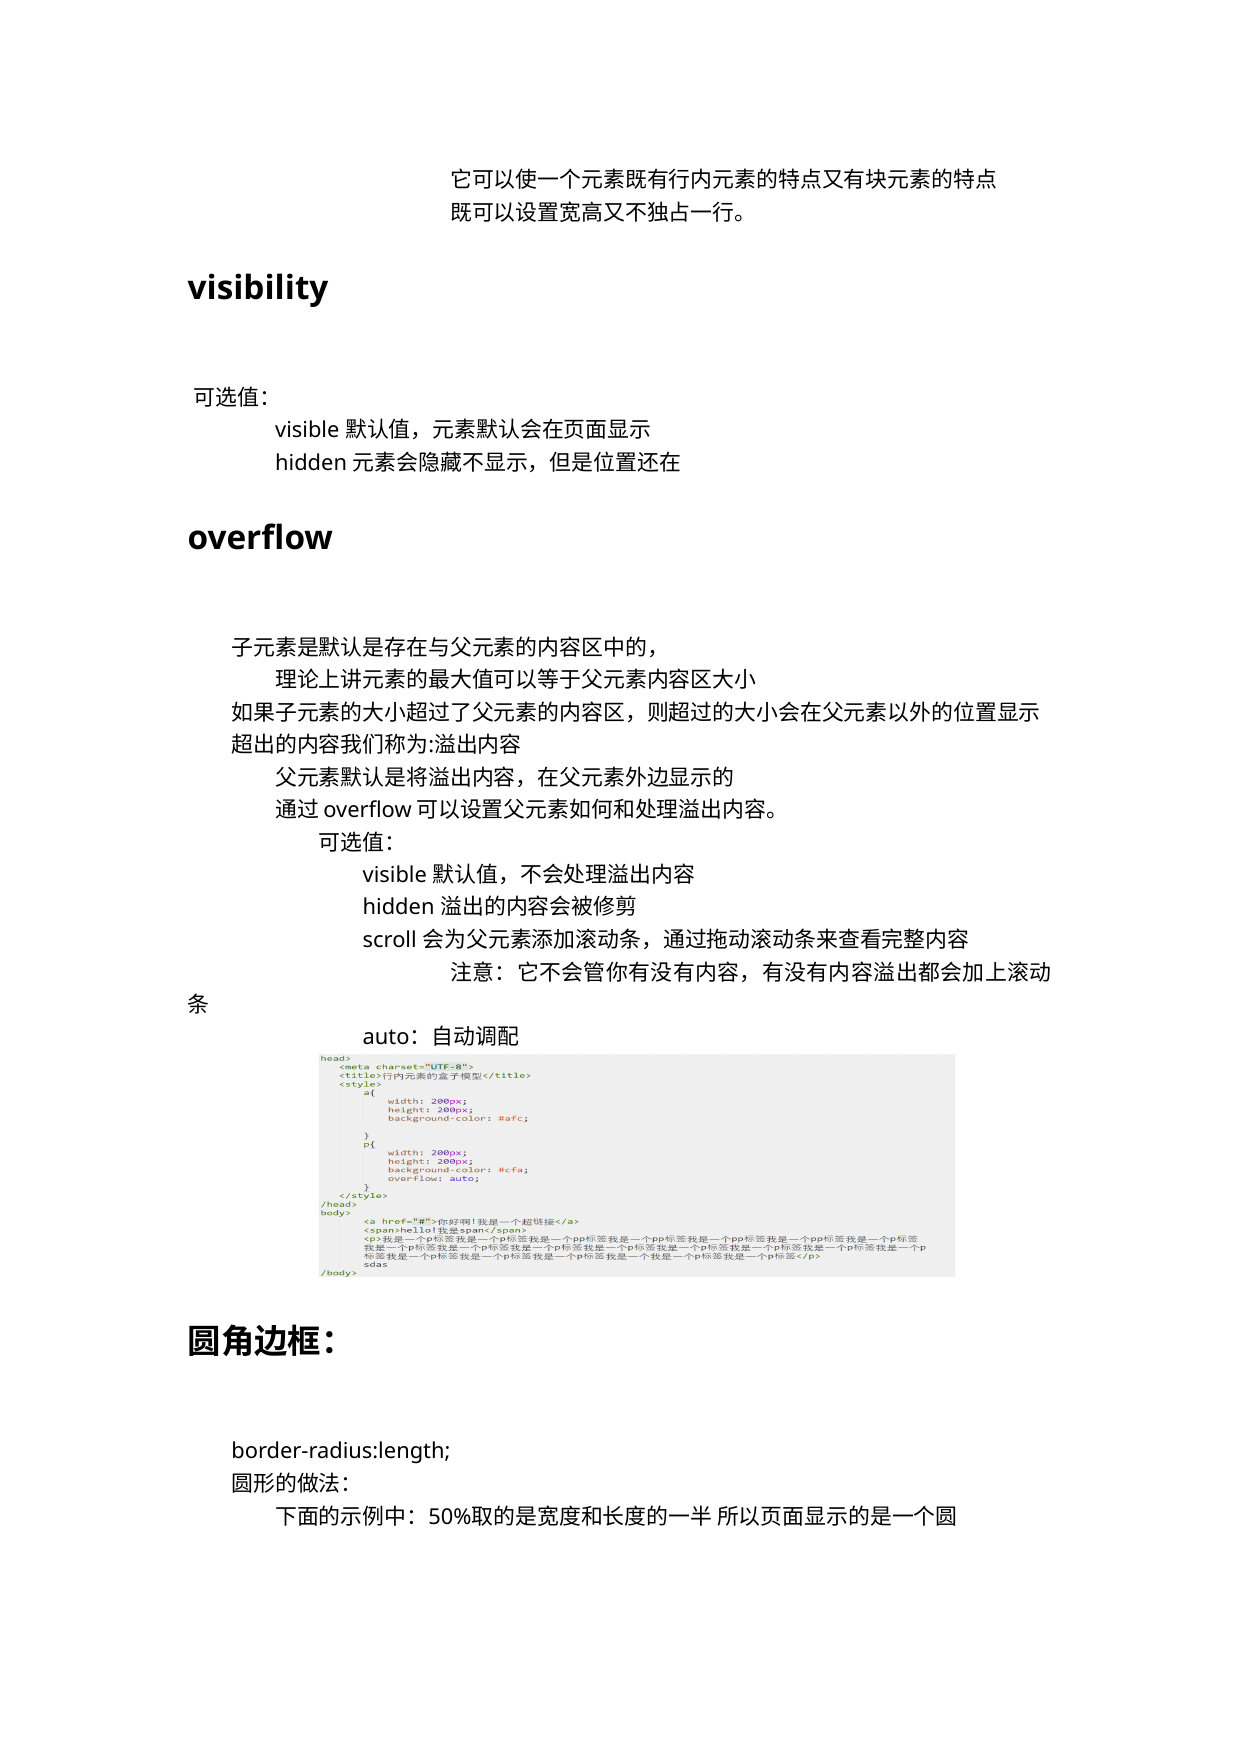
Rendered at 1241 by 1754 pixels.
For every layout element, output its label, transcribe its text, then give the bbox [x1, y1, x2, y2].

text 子元素是默认是存在与父元素的内容区中的， [187, 629, 1053, 662]
text 通过overflow可以设置父元素如何和处理溢出内容。 [187, 792, 1053, 824]
text 下面的示例中：50%取的是宽度和长度的一半 所以页面显示的是一个圆 [187, 1498, 1053, 1531]
text visible 默认值，元素默认会在页面显示 [231, 412, 1053, 444]
text hidden 元素会隐藏不显示，但是位置还在 [231, 444, 1053, 477]
text 既可以设置宽高又不独占一行。 [187, 194, 1053, 227]
text scroll 会为父元素添加滚动条，通过拖动滚动条来查看完整内容 [187, 922, 1053, 954]
text 它可以使一个元素既有行内元素的特点又有块元素的特点 [187, 162, 1053, 194]
subtitle visibility [187, 254, 1053, 319]
subtitle overflow [187, 504, 1053, 569]
text visible 默认值，不会处理溢出内容 [187, 857, 1053, 889]
text hidden 溢出的内容会被修剪 [187, 889, 1053, 922]
text 圆形的做法： [187, 1466, 1053, 1498]
text 可选值： [187, 379, 1053, 412]
text 如果子元素的大小超过了父元素的内容区，则超过的大小会在父元素以外的位置显示 [187, 694, 1053, 727]
text 理论上讲元素的最大值可以等于父元素内容区大小 [187, 662, 1053, 694]
text 可选值： [187, 824, 1053, 857]
text 注意：它不会管你有没有内容，有没有内容溢出都会加上滚动条 [187, 954, 1053, 1019]
subtitle 圆角边框： [187, 1306, 1053, 1371]
text border-radius:length; [187, 1433, 1053, 1466]
text 父元素默认是将溢出内容，在父元素外边显示的 [187, 759, 1053, 792]
text auto：自动调配 [187, 1019, 1053, 1052]
text 超出的内容我们称为:溢出内容 [187, 727, 1053, 759]
picture [318, 1054, 956, 1277]
